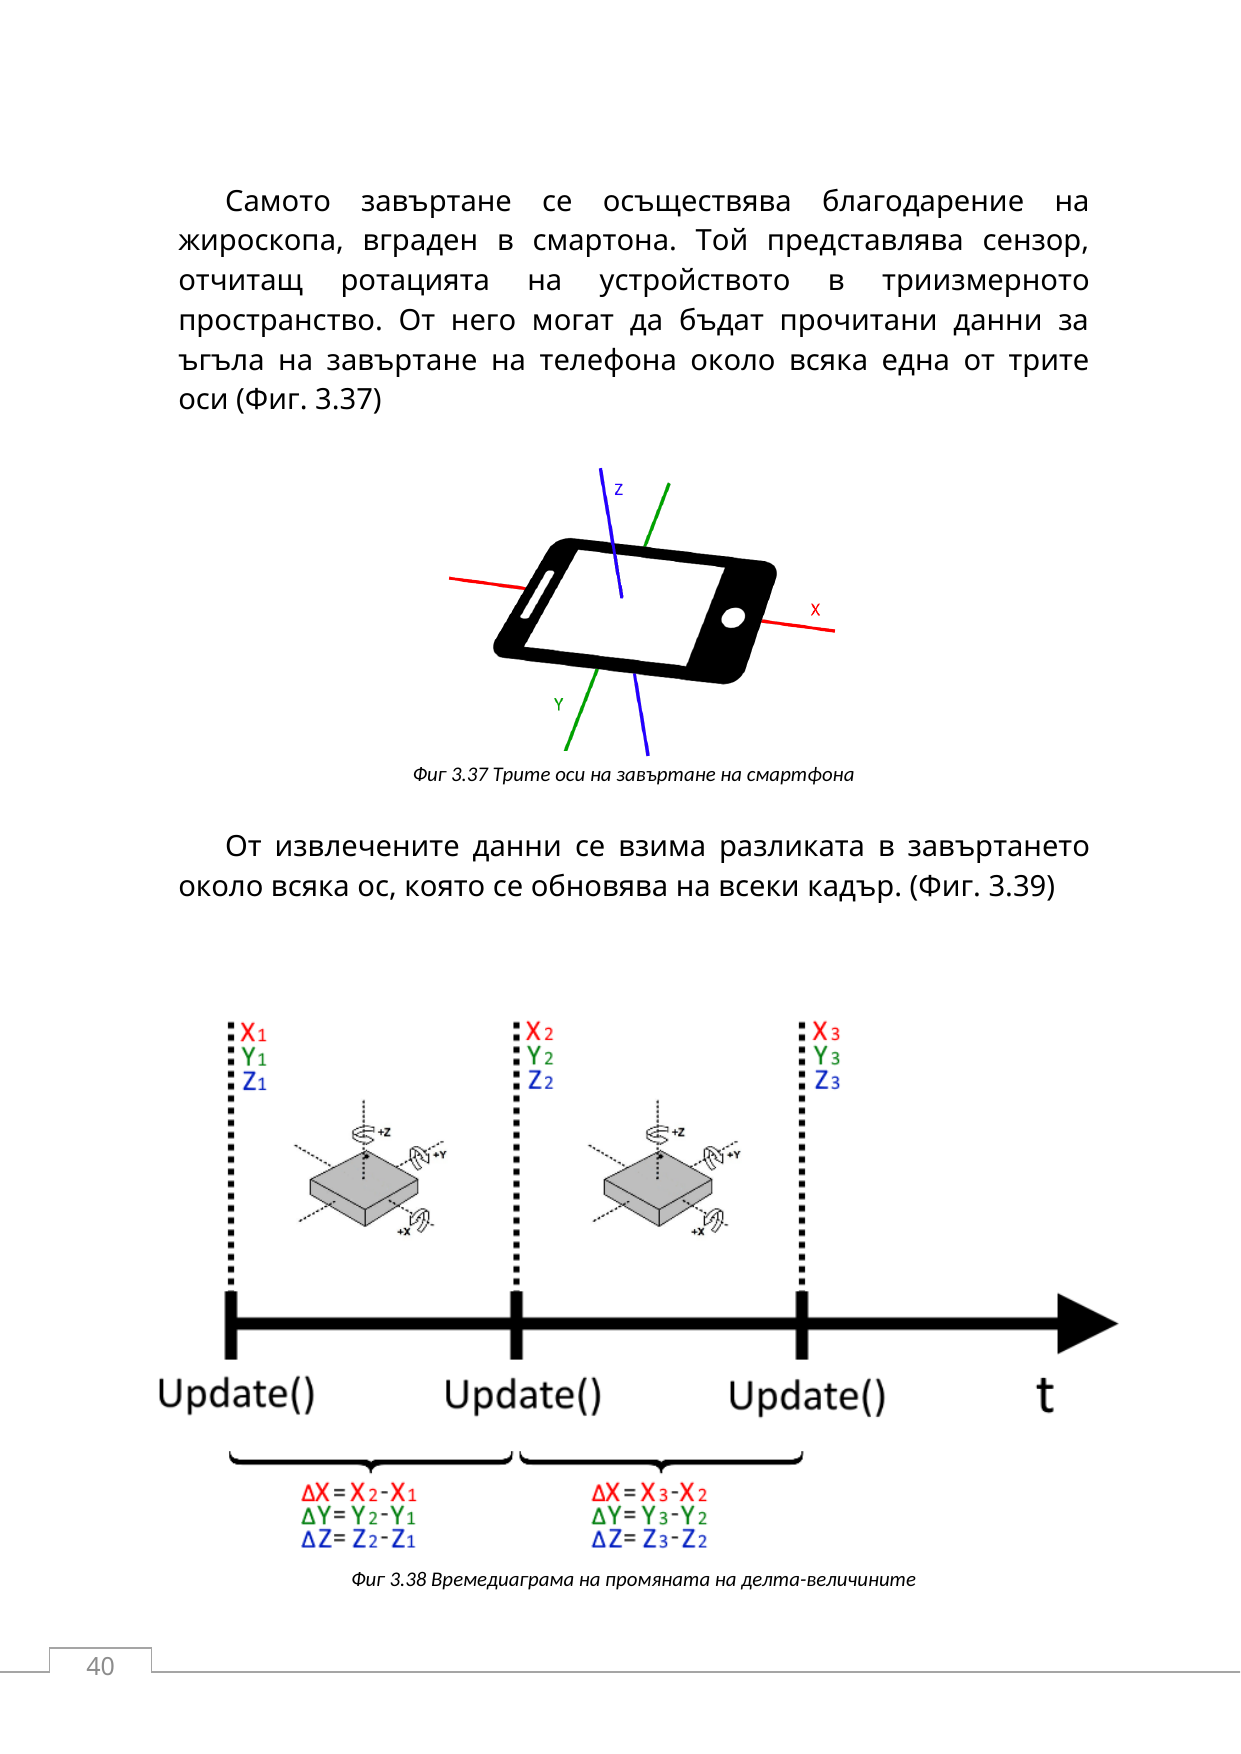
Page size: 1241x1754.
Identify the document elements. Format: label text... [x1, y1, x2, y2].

picture [150, 984, 1125, 1572]
text От извлечените данни се взима разликата в завъртането около всяка ос, която се обновява на всеки кадър. (Фиг. 3.39) [178, 825, 1090, 905]
text Самото завъртане се осъществява благодарение на жироскопа, вграден в смартона. Той представлява сензор, отчитащ ротацията на устройството в триизмерното пространство. От него могат да бъдат прочитани данни за ъгъла на завъртане на телефона около всяка една от трите оси (Фиг. 3.37) [178, 180, 1090, 418]
picture [410, 449, 854, 783]
